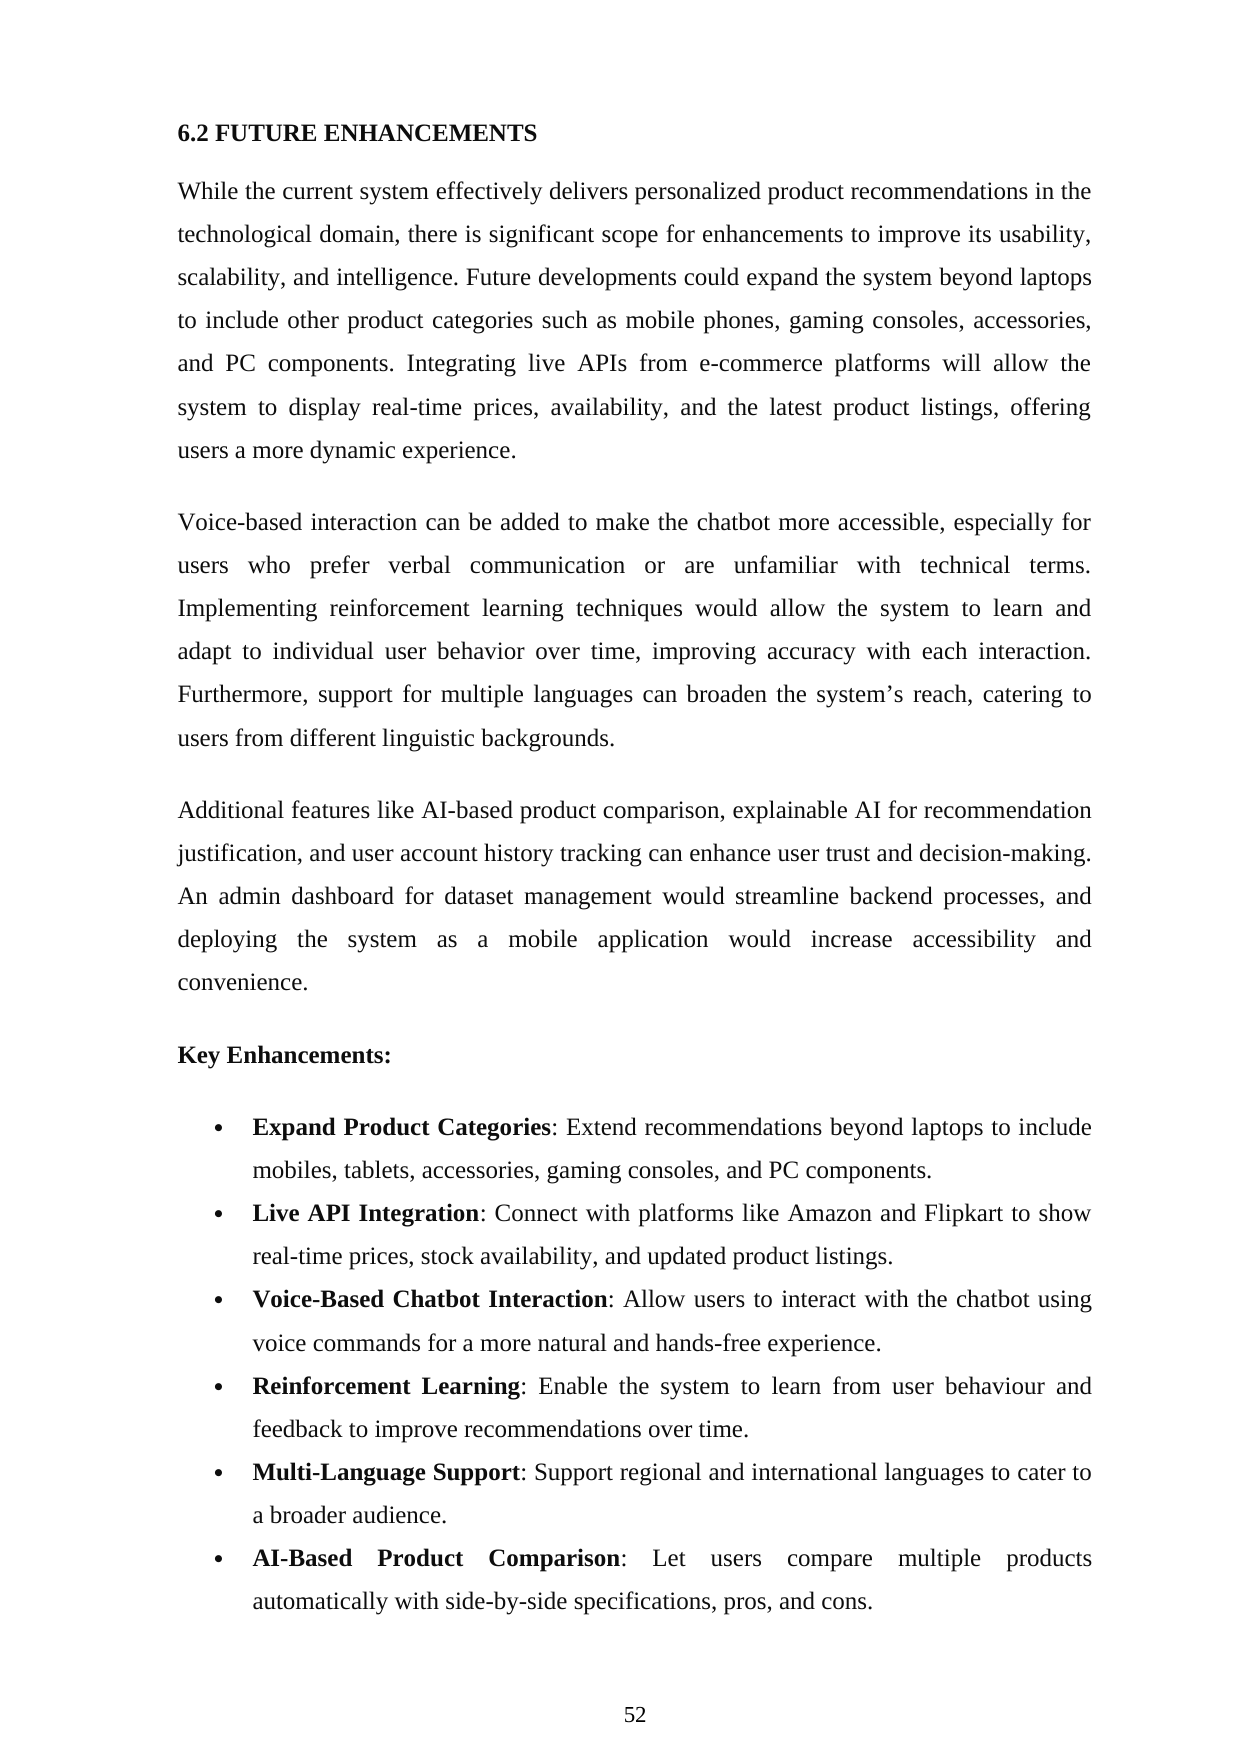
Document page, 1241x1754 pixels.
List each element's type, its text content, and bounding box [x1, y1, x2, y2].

text 6.2 FUTURE ENHANCEMENTS [177, 118, 1092, 147]
text Voice-based interaction can be added to make the chatbot more accessible, especially for users who prefer verbal communication or are unfamiliar with technical terms. Implementing reinforcement learning techniques would allow the system to learn and adapt to individual user behavior over time, improving accuracy with each interaction. Furthermore, support for multiple languages can broaden the system’s reach, catering to users from different linguistic backgrounds. [177, 507, 1092, 751]
list Multi-Language Support: Support regional and international languages to cater to a broader audience. [215, 1457, 1092, 1529]
text While the current system effectively delivers personalized product recommendations in the technological domain, there is significant scope for enhancements to improve its usability, scalability, and intelligence. Future developments could expand the system beyond laptops to include other product categories such as mobile phones, gaming consoles, accessories, and PC components. Integrating live APIs from e-commerce platforms will allow the system to display real-time prices, availability, and the latest product listings, offering users a more dynamic experience. [177, 176, 1092, 463]
text Additional features like AI-based product comparison, explainable AI for recommendation justification, and user account history tracking can enhance user trust and decision-making. An admin dashboard for dataset management would streamline backend processes, and deploying the system as a mobile application would increase accessibility and convenience. [177, 795, 1092, 996]
list Voice-Based Chatbot Interaction: Allow users to interact with the chatbot using voice commands for a more natural and hands-free experience. [215, 1284, 1092, 1356]
list AI-Based Product Comparison: Let users compare multiple products automatically with side-by-side specifications, pros, and cons. [215, 1543, 1092, 1615]
list Live API Integration: Connect with platforms like Amazon and Flipkart to show real-time prices, stock availability, and updated product listings. [215, 1198, 1092, 1270]
text Key Enhancements: [177, 1040, 1092, 1068]
list Expand Product Categories: Extend recommendations beyond laptops to include mobiles, tablets, accessories, gaming consoles, and PC components. [215, 1112, 1092, 1184]
list Reinforcement Learning: Enable the system to learn from user behaviour and feedback to improve recommendations over time. [215, 1371, 1092, 1443]
